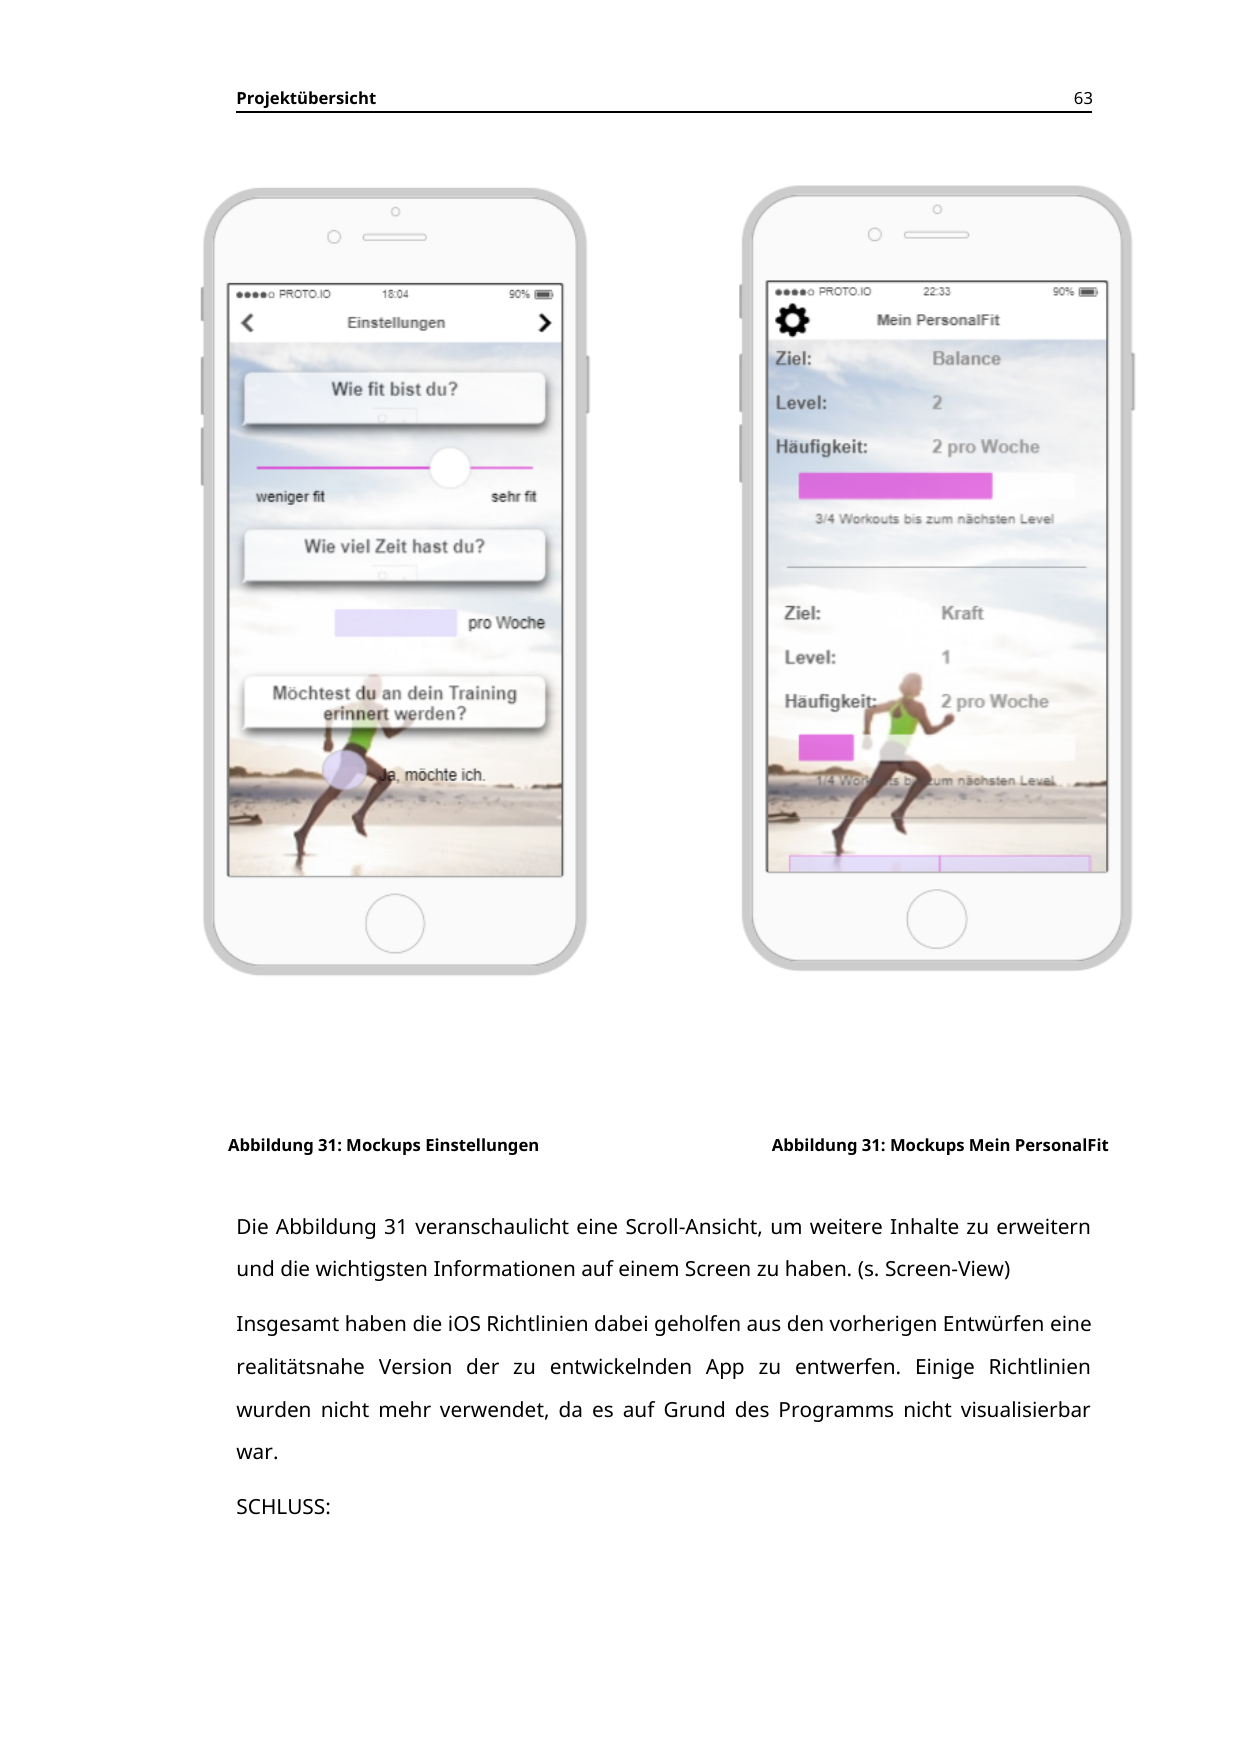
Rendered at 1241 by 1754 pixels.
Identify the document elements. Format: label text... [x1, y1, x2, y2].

picture [720, 160, 1170, 1003]
picture [167, 170, 605, 989]
text Insgesamt haben die iOS Richtlinien dabei geholfen aus den vorherigen Entwürfen eine realitätsnahe Version der zu entwickelnden App zu entwerfen. Einige Richtlinien wurden nicht mehr verwendet, da es auf Grund des Programms nicht visualisierbar war. [236, 1309, 1092, 1466]
text Die Abbildung 31 veranschaulicht eine Scroll-Ansicht, um weitere Inhalte zu erweitern und die wichtigsten Informationen auf einem Screen zu haben. (s. Screen-View) [236, 1212, 1092, 1283]
text SCHLUSS: [236, 1492, 1092, 1521]
